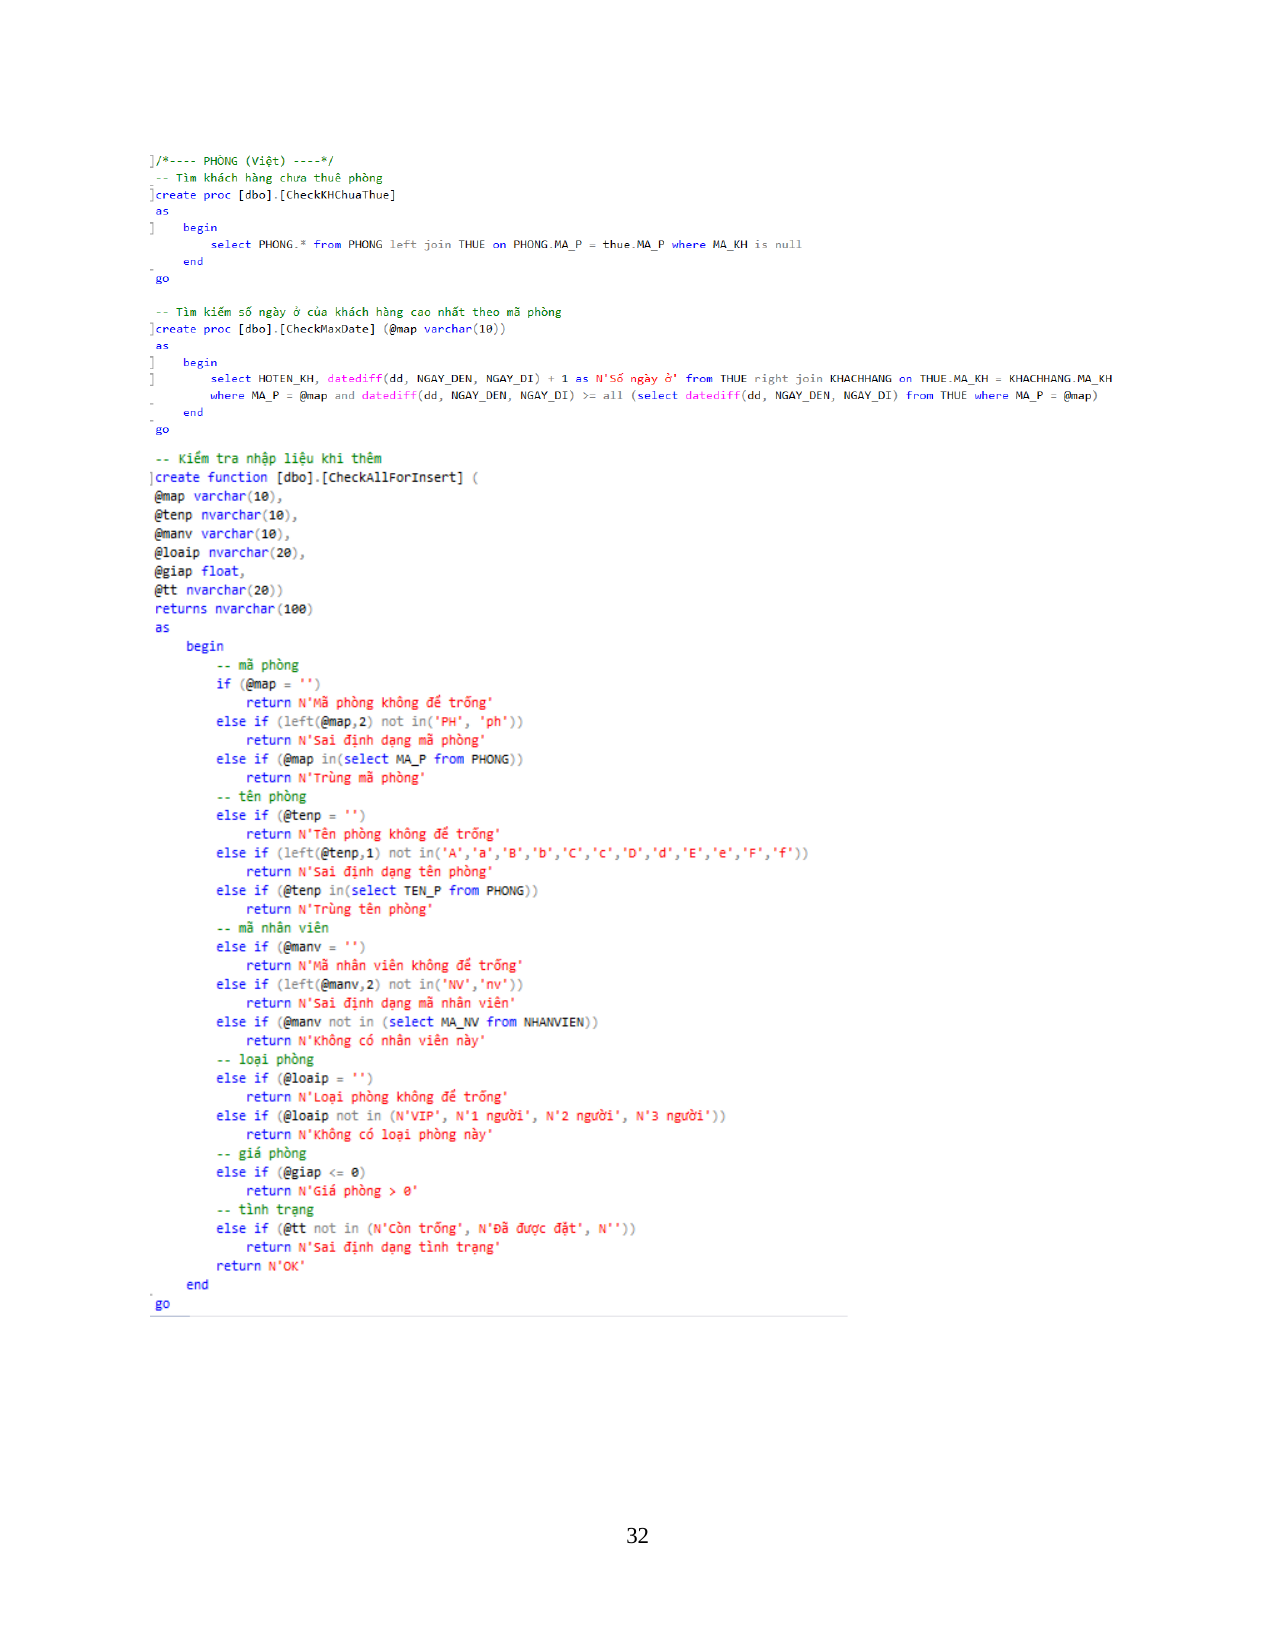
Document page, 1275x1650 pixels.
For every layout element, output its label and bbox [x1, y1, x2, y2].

picture [150, 150, 1125, 444]
picture [150, 447, 848, 1317]
